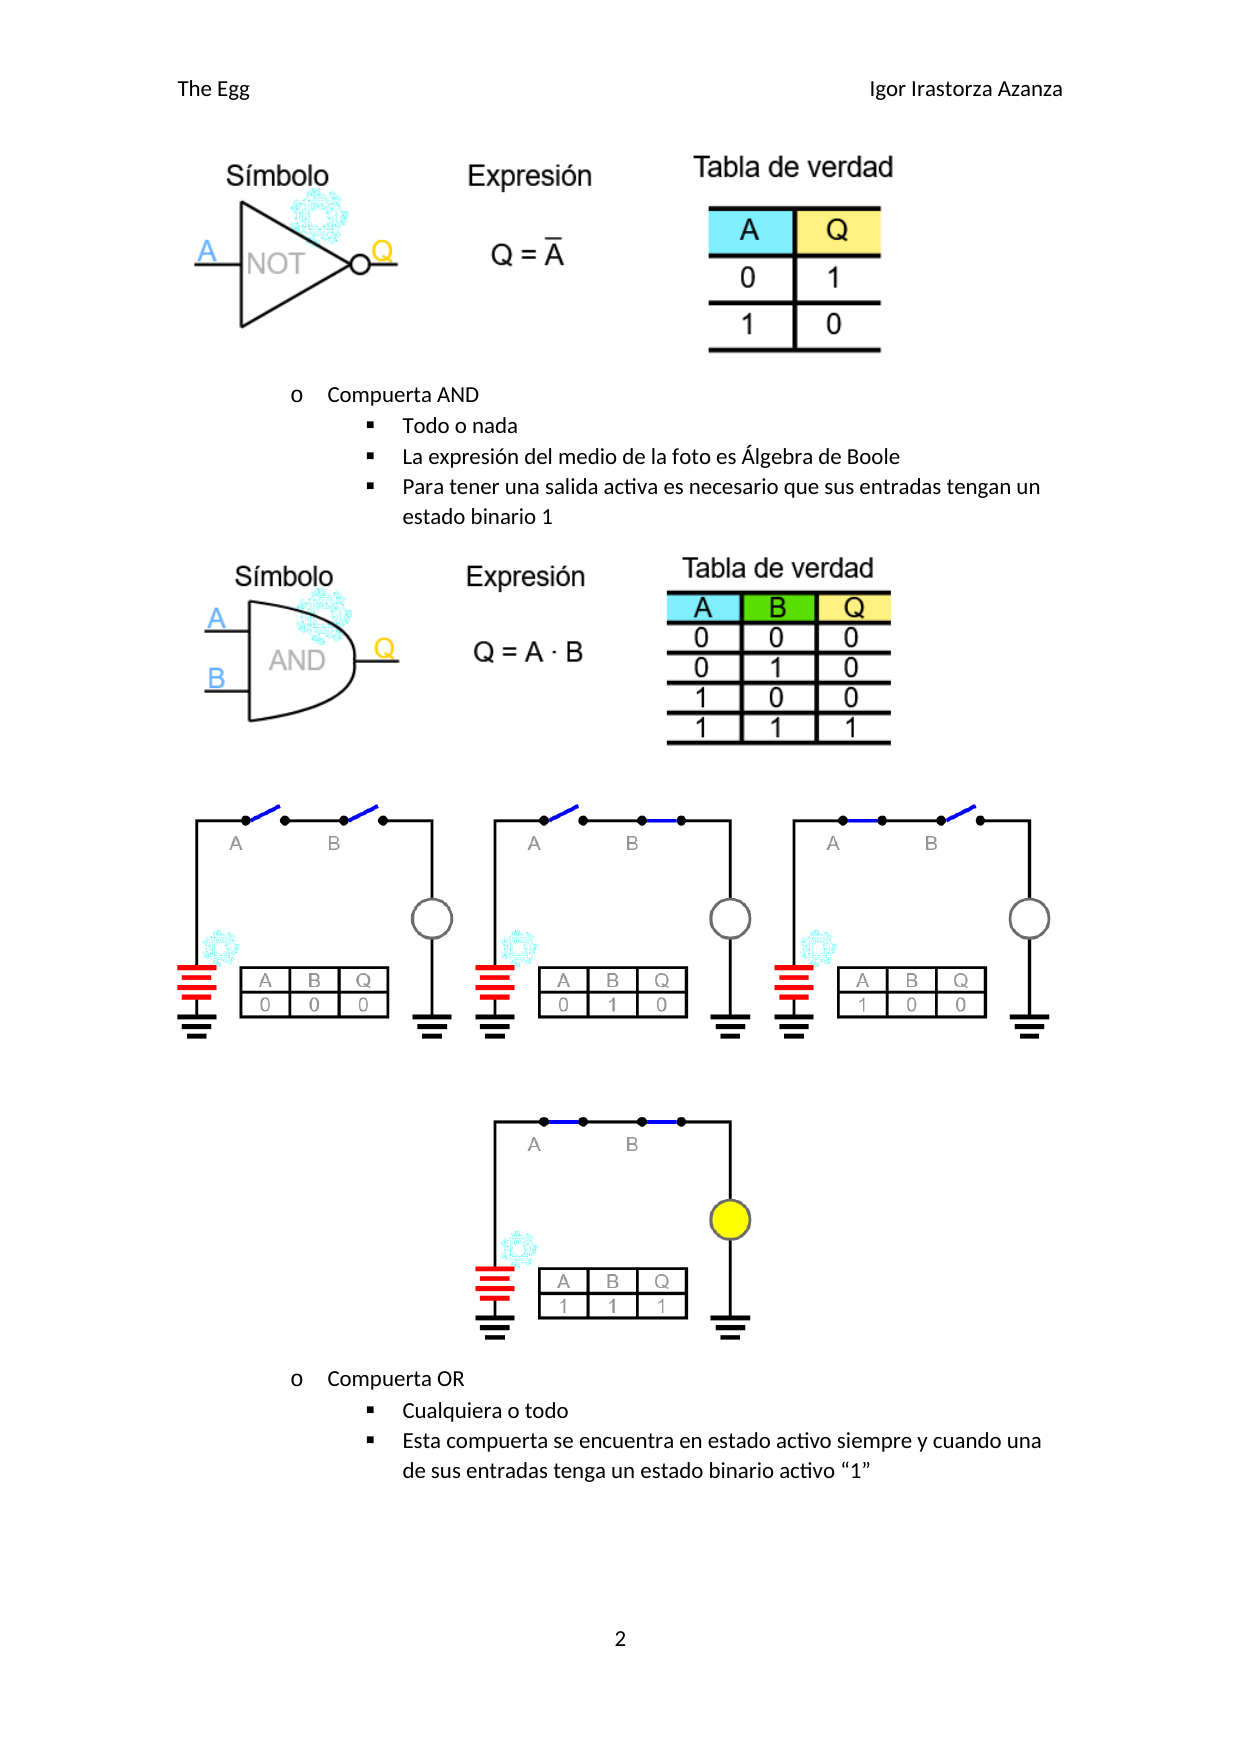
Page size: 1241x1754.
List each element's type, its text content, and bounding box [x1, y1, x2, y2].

picture [177, 147, 909, 362]
picture [177, 783, 1063, 1346]
list Compuerta OR [290, 1364, 1063, 1394]
list Cualquiera o todo [365, 1396, 1063, 1424]
list La expresión del medio de la foto es Álgebra de Boole [365, 442, 1063, 470]
list Esta compuerta se encuentra en estado activo siempre y cuando una de sus entradas tenga un estado binario activo “1” [365, 1426, 1063, 1484]
picture [177, 549, 921, 765]
list Todo o nada [365, 412, 1063, 440]
list Para tener una salida activa es necesario que sus entradas tengan un estado binario 1 [365, 472, 1063, 530]
list Compuerta AND [290, 380, 1063, 409]
